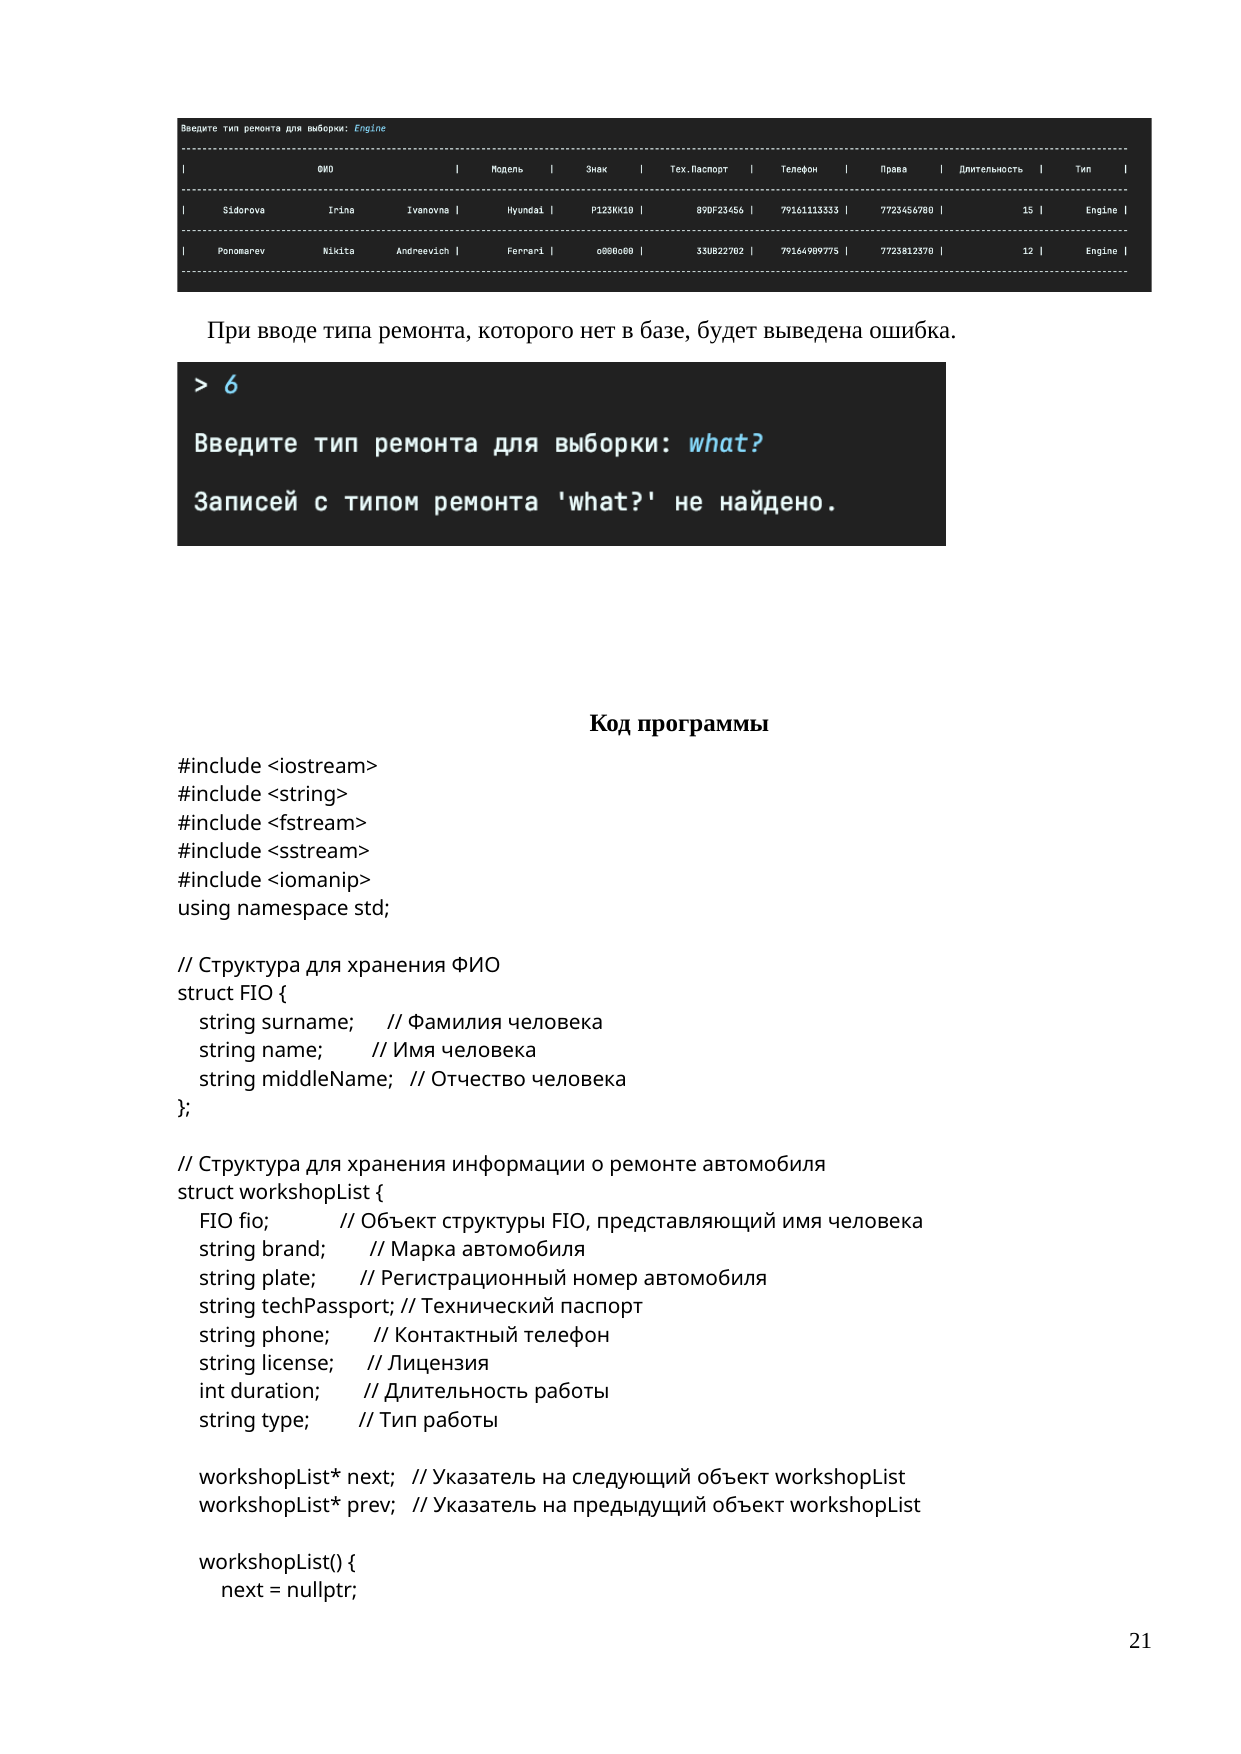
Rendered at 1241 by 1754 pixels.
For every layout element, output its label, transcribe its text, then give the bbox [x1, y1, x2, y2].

text При вводе типа ремонта, которого нет в базе, будет выведена ошибка. [177, 315, 1152, 344]
text string brand; // Марка автомобиля [177, 1234, 1152, 1263]
text workshopList* prev; // Указатель на предыдущий объект workshopList [177, 1490, 1152, 1519]
text string plate; // Регистрационный номер автомобиля [177, 1263, 1152, 1291]
text workshopList* next; // Указатель на следующий объект workshopList [177, 1462, 1152, 1490]
text string type; // Тип работы [177, 1405, 1152, 1433]
text }; [177, 1092, 1152, 1121]
text string name; // Имя человека [177, 1035, 1152, 1064]
text #include <string> [177, 779, 1152, 808]
picture [177, 362, 946, 546]
text next = nullptr; [177, 1576, 1152, 1604]
text FIO fio; // Объект структуры FIO, представляющий имя человека [177, 1206, 1152, 1234]
text string techPassport; // Технический паспорт [177, 1291, 1152, 1320]
text Код программы [177, 708, 1152, 737]
text #include <iomanip> [177, 865, 1152, 893]
text #include <iostream> [177, 751, 1152, 779]
text int duration; // Длительность работы [177, 1377, 1152, 1405]
text string surname; // Фамилия человека [177, 1007, 1152, 1035]
text string license; // Лицензия [177, 1348, 1152, 1377]
picture [177, 118, 1152, 292]
text // Структура для хранения информации о ремонте автомобиля [177, 1149, 1152, 1177]
text workshopList() { [177, 1547, 1152, 1576]
text #include <fstream> [177, 808, 1152, 836]
text string middleName; // Отчество человека [177, 1064, 1152, 1092]
text using namespace std; [177, 893, 1152, 922]
text string phone; // Контактный телефон [177, 1320, 1152, 1348]
text struct FIO { [177, 978, 1152, 1007]
text struct workshopList { [177, 1177, 1152, 1206]
text #include <sstream> [177, 836, 1152, 865]
text // Структура для хранения ФИО [177, 950, 1152, 978]
